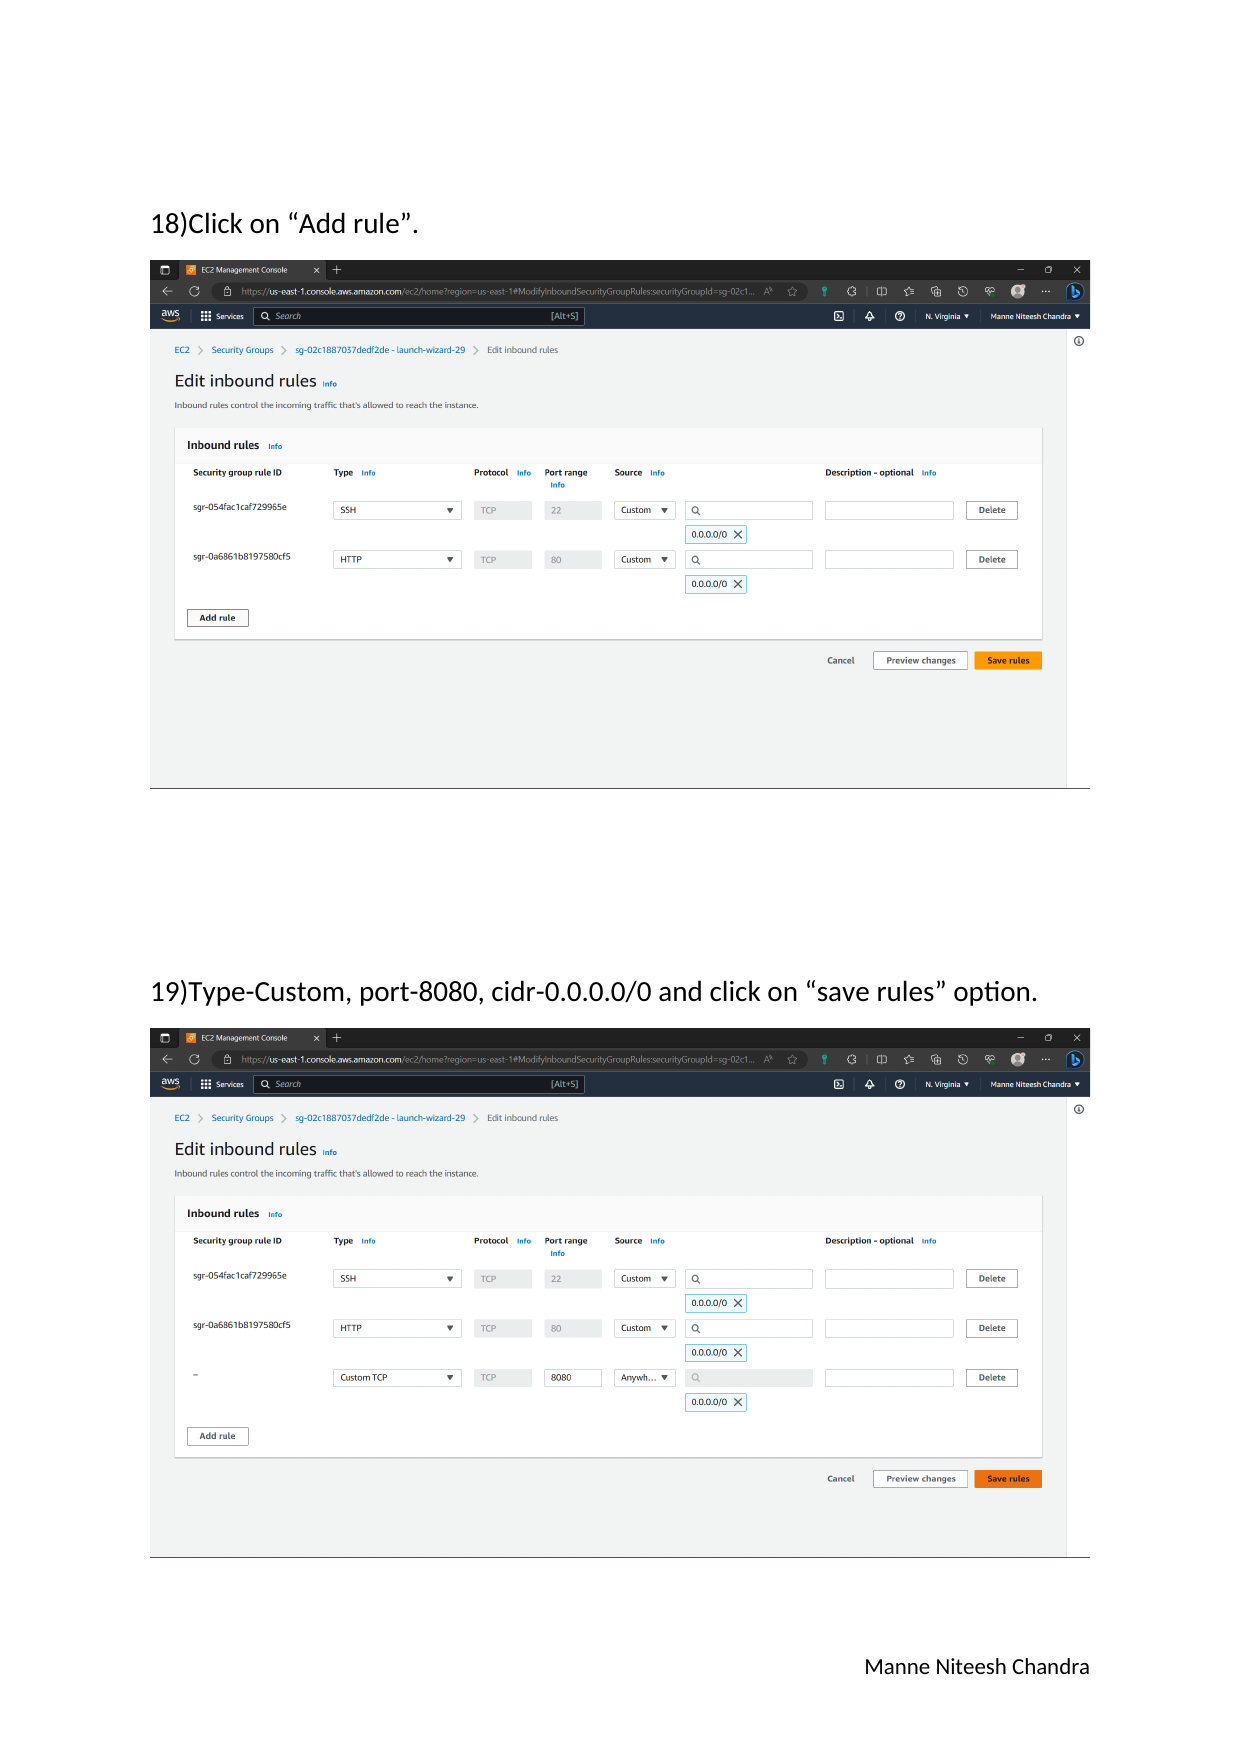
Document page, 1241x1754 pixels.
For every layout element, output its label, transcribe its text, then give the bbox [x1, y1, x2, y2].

text 19)Type-Custom, port-8080, cidr-0.0.0.0/0 and click on “save rules” option. [150, 973, 1090, 1009]
picture [150, 1028, 1091, 1558]
picture [150, 260, 1091, 789]
text 18)Click on “Add rule”. [150, 205, 1090, 241]
